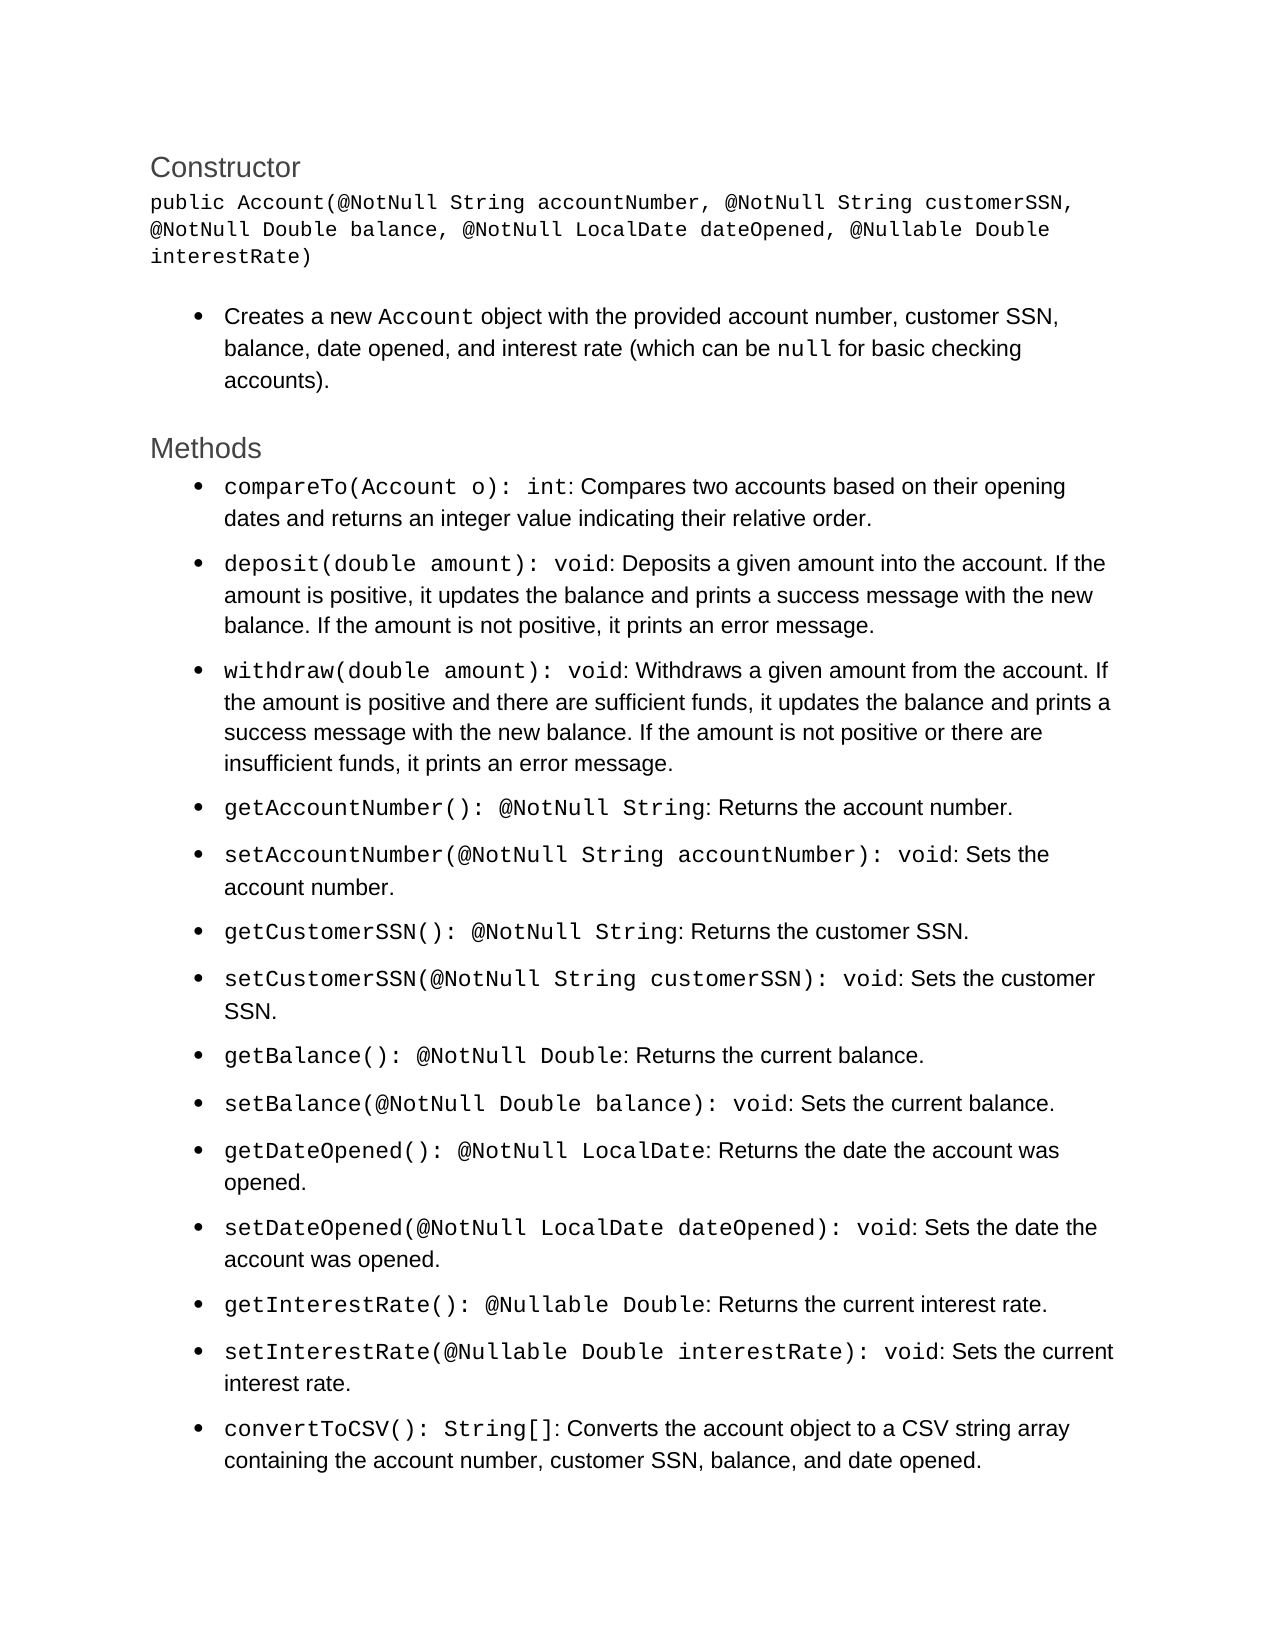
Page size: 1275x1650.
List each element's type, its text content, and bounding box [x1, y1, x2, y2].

subtitle Methods [150, 431, 1125, 464]
list getAccountNumber(): @NotNull String: Returns the account number. [194, 794, 1125, 823]
list setDateOpened(@NotNull LocalDate dateOpened): void: Sets the date the account was opened. [194, 1213, 1125, 1272]
list setCustomerSSN(@NotNull String customerSSN): void: Sets the customer SSN. [194, 965, 1125, 1024]
list getBalance(): @NotNull Double: Returns the current balance. [194, 1042, 1125, 1071]
list getCustomerSSN(): @NotNull String: Returns the customer SSN. [194, 918, 1125, 947]
list convertToCSV(): String[]: Converts the account object to a CSV string array containing the account number, customer SSN, balance, and date opened. [194, 1414, 1125, 1473]
list compareTo(Account o): int: Compares two accounts based on their opening dates and returns an integer value indicating their relative order. [194, 473, 1125, 531]
list Creates a new Account object with the provided account number, customer SSN, balance, date opened, and interest rate (which can be null for basic checking accounts). [194, 303, 1125, 394]
list setAccountNumber(@NotNull String accountNumber): void: Sets the account number. [194, 841, 1125, 900]
list setBalance(@NotNull Double balance): void: Sets the current balance. [194, 1089, 1125, 1118]
subtitle Constructor [150, 150, 1125, 183]
list getDateOpened(): @NotNull LocalDate: Returns the date the account was opened. [194, 1137, 1125, 1195]
list deposit(double amount): void: Deposits a given amount into the account. If the amount is positive, it updates the balance and prints a success message with the new balance. If the amount is not positive, it prints an error message. [194, 550, 1125, 638]
text public Account(@NotNull String accountNumber, @NotNull String customerSSN, @NotNull Double balance, @NotNull LocalDate dateOpened, @Nullable Double interestRate) [150, 192, 1125, 270]
list getInterestRate(): @Nullable Double: Returns the current interest rate. [194, 1291, 1125, 1319]
list withdraw(double amount): void: Withdraws a given amount from the account. If the amount is positive and there are sufficient funds, it updates the balance and prints a success message with the new balance. If the amount is not positive or there are insufficient funds, it prints an error message. [194, 657, 1125, 776]
list setInterestRate(@Nullable Double interestRate): void: Sets the current interest rate. [194, 1338, 1125, 1396]
